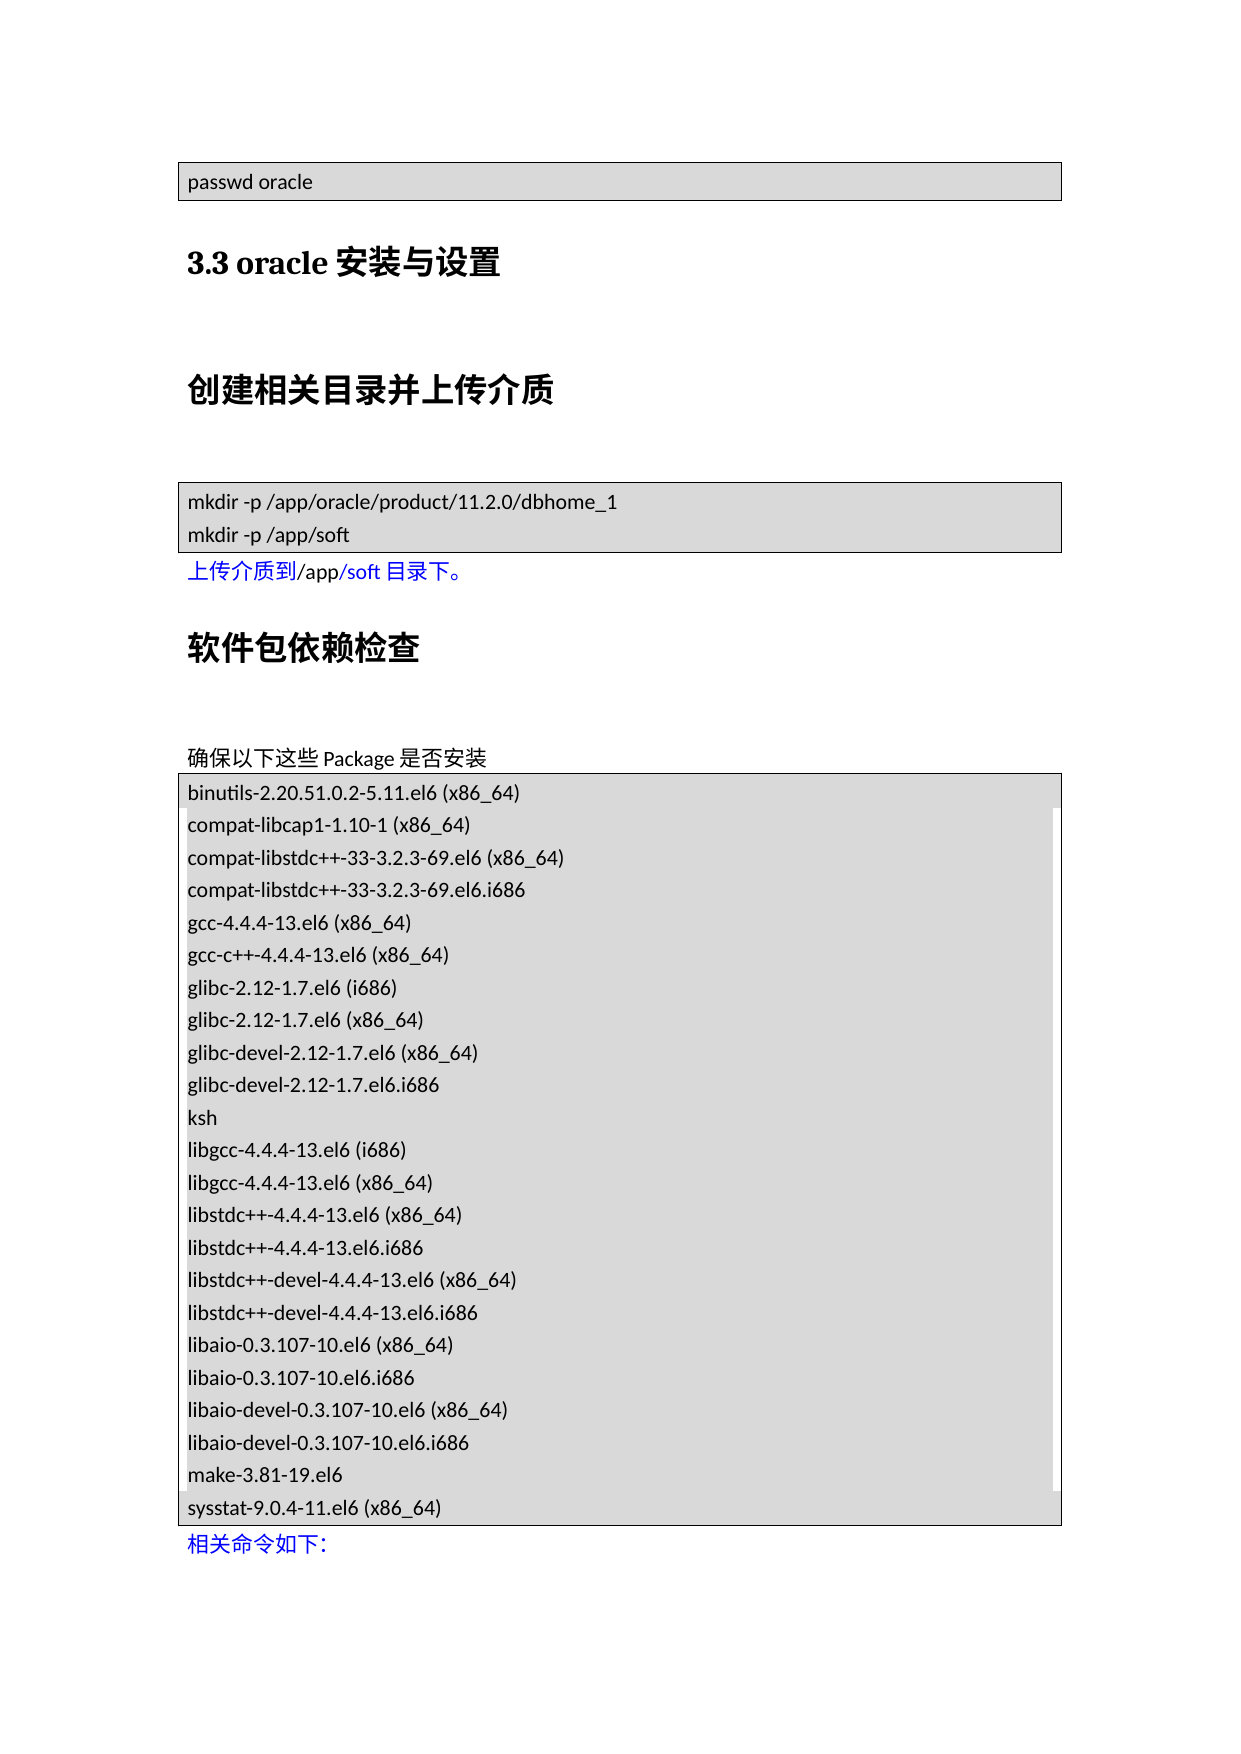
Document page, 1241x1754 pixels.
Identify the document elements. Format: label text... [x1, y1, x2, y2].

text libstdc++-devel-4.4.4-13.el6.i686 [187, 1296, 1053, 1328]
text libaio-0.3.107-10.el6 (x86_64) [187, 1328, 1053, 1361]
text 相关命令如下： [187, 1526, 1053, 1559]
text glibc-2.12-1.7.el6 (x86_64) [187, 1003, 1053, 1036]
subtitle 创建相关目录并上传介质 [187, 355, 1053, 420]
text libstdc++-4.4.4-13.el6 (x86_64) [187, 1198, 1053, 1231]
text glibc-devel-2.12-1.7.el6.i686 [187, 1068, 1053, 1101]
text glibc-devel-2.12-1.7.el6 (x86_64) [187, 1036, 1053, 1068]
text compat-libstdc++-33-3.2.3-69.el6.i686 [187, 873, 1053, 906]
text libstdc++-4.4.4-13.el6.i686 [187, 1231, 1053, 1263]
text libstdc++-devel-4.4.4-13.el6 (x86_64) [187, 1263, 1053, 1296]
text gcc-4.4.4-13.el6 (x86_64) [187, 906, 1053, 938]
text mkdir -p /app/oracle/product/11.2.0/dbhome_1 [179, 483, 1061, 515]
text ksh [187, 1101, 1053, 1133]
text make-3.81-19.el6 [187, 1458, 1053, 1488]
text mkdir -p /app/soft [179, 515, 1061, 552]
text libaio-devel-0.3.107-10.el6.i686 [187, 1426, 1053, 1458]
text libaio-devel-0.3.107-10.el6 (x86_64) [187, 1393, 1053, 1426]
text glibc-2.12-1.7.el6 (i686) [187, 971, 1053, 1003]
text libaio-0.3.107-10.el6.i686 [187, 1361, 1053, 1393]
text libgcc-4.4.4-13.el6 (i686) [187, 1133, 1053, 1166]
text compat-libstdc++-33-3.2.3-69.el6 (x86_64) [187, 841, 1053, 873]
text gcc-c++-4.4.4-13.el6 (x86_64) [187, 938, 1053, 971]
text binutils-2.20.51.0.2-5.11.el6 (x86_64) [179, 774, 1061, 808]
text sysstat-9.0.4-11.el6 (x86_64) [179, 1488, 1061, 1525]
subtitle 3.3 oracle安装与设置 [187, 228, 1053, 293]
text 确保以下这些Package是否安装 [187, 740, 1053, 773]
text compat-libcap1-1.10-1 (x86_64) [187, 808, 1053, 841]
subtitle 软件包依赖检查 [187, 613, 1053, 678]
text libgcc-4.4.4-13.el6 (x86_64) [187, 1166, 1053, 1198]
text passwd oracle [179, 163, 1061, 200]
text 上传介质到/app/soft目录下。 [187, 553, 1053, 586]
